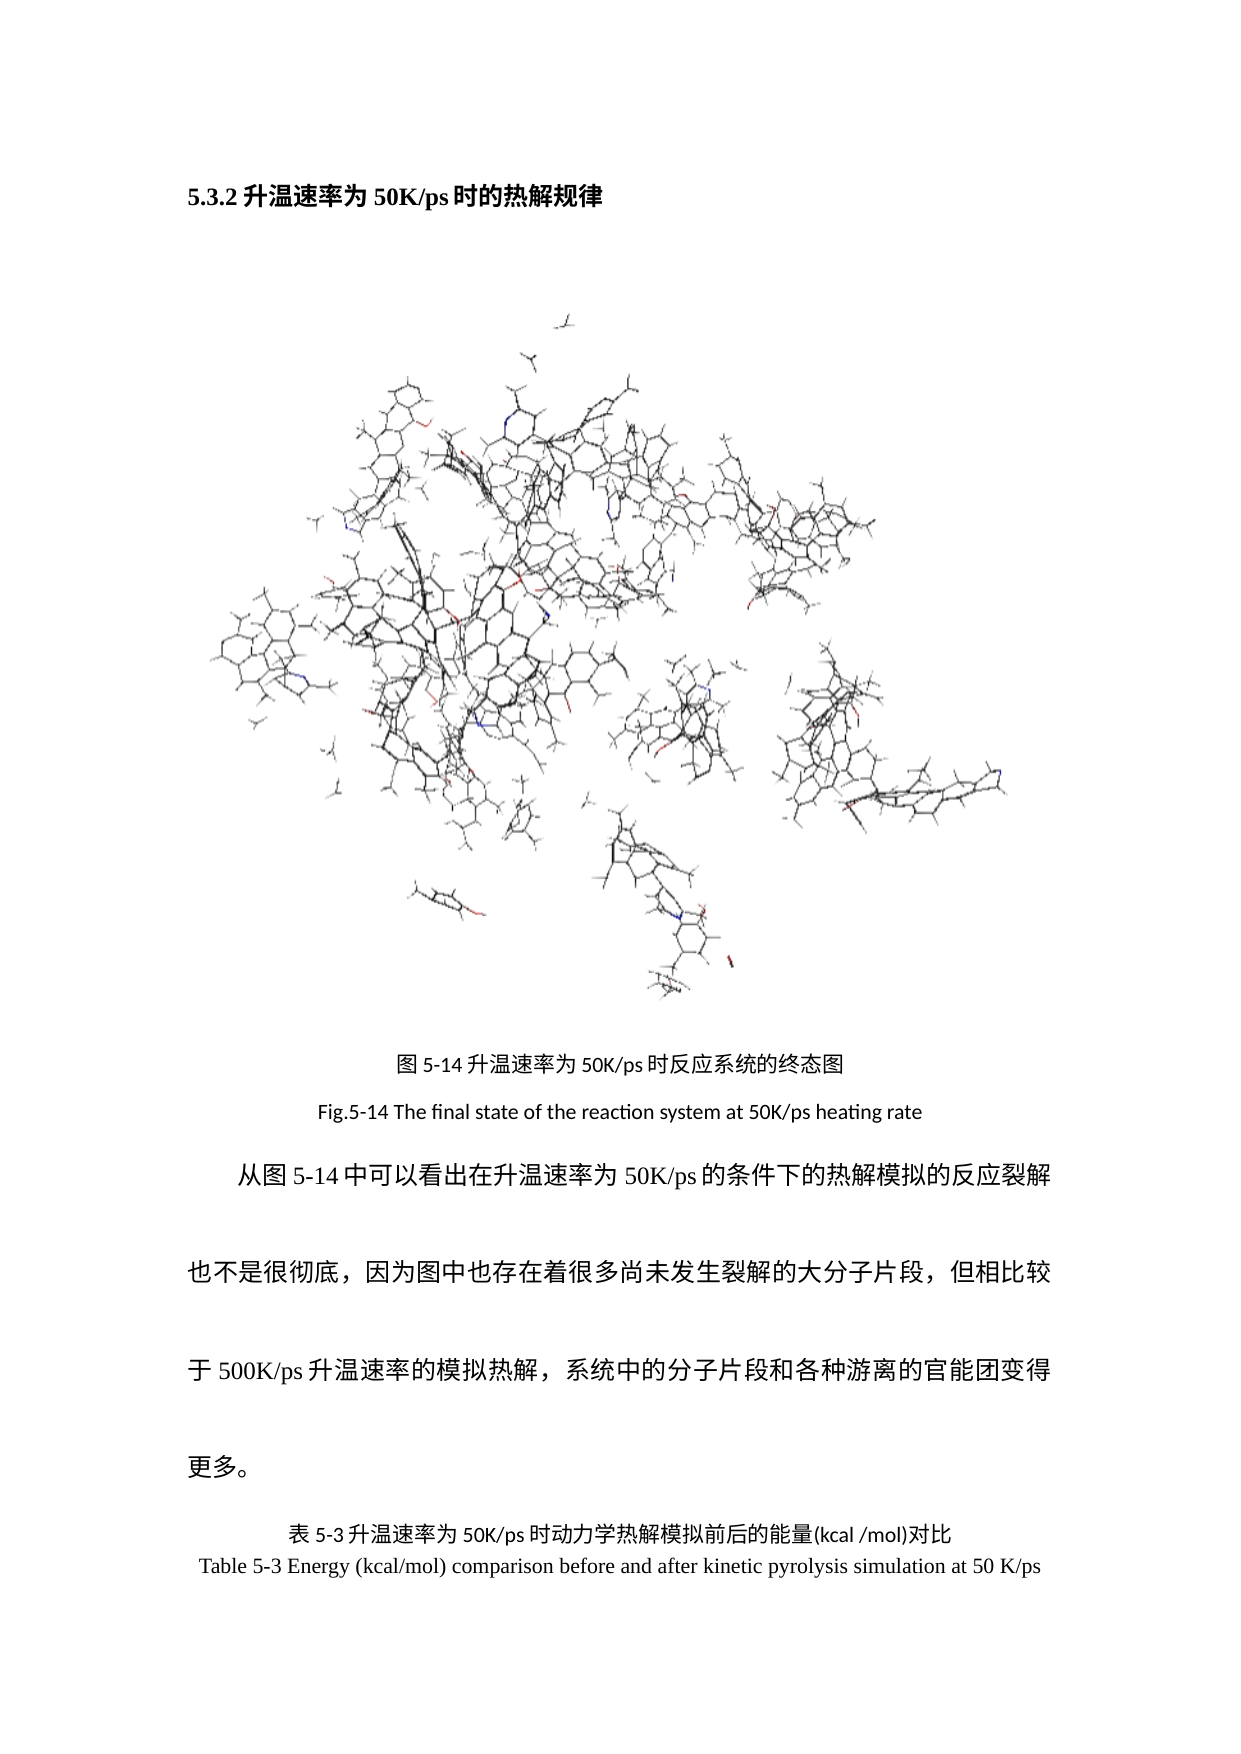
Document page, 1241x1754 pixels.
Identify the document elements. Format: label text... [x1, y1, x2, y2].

text 5.3.2 升温速率为50K/ps时的热解规律 [187, 162, 1053, 227]
picture [187, 286, 1046, 1022]
text 从图5-14中可以看出在升温速率为50K/ps的条件下的热解模拟的反应裂解也不是很彻底，因为图中也存在着很多尚未发生裂解的大分子片段，但相比较于500K/ps升温速率的模拟热解，系统中的分子片段和各种游离的官能团变得更多。 [187, 1141, 1053, 1498]
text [187, 1549, 1053, 1582]
text 表5-3 升温速率为50K/ps时动力学热解模拟前后的能量(kcal /mol)对比 [187, 1517, 1053, 1549]
text 图5-14 升温速率为50K/ps时反应系统的终态图 [187, 1047, 1053, 1079]
text Fig.5-14 The final state of the reaction system at 50K/ps heating rate [187, 1095, 1053, 1128]
